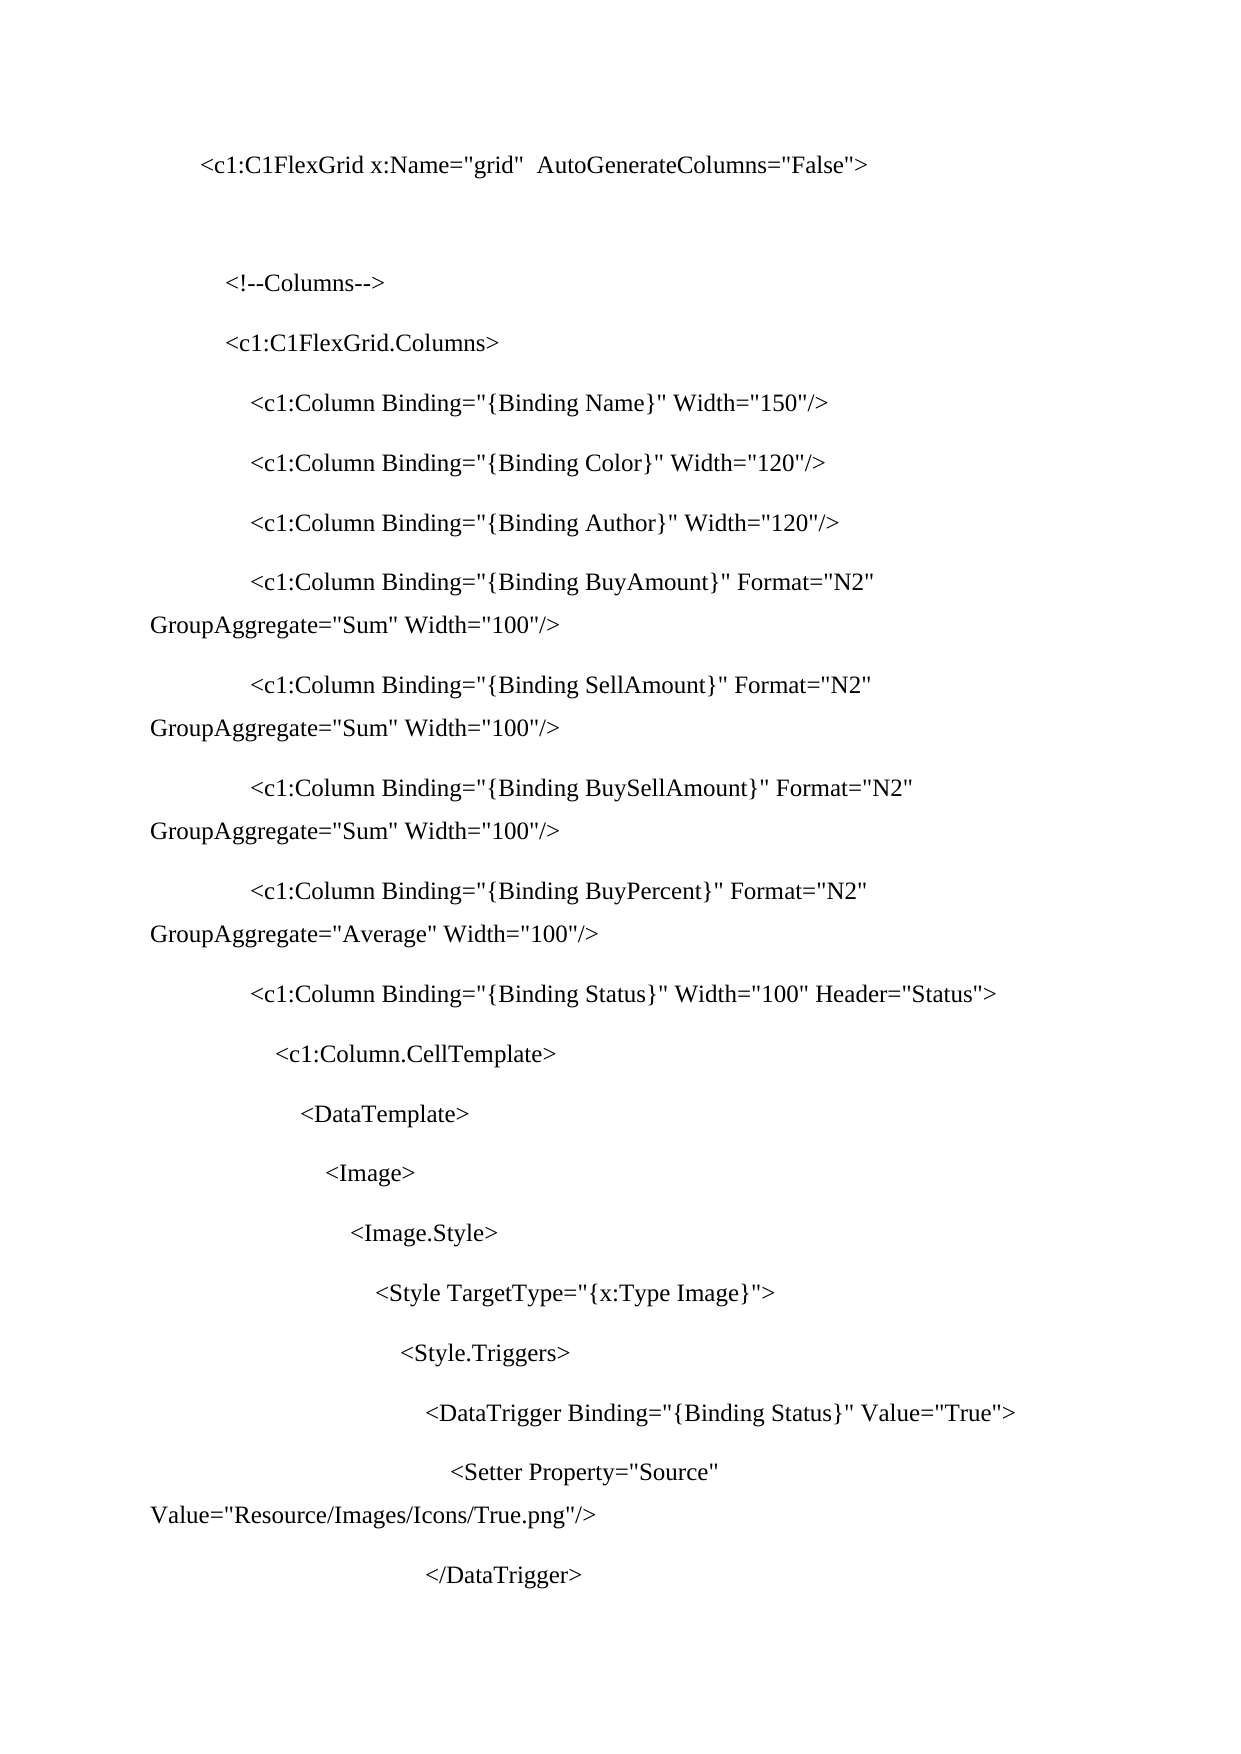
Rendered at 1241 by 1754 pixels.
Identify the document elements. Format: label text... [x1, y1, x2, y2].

text <Style.Triggers> [150, 1338, 1090, 1367]
text <c1:Column Binding="{Binding BuyPercent}" Format="N2" GroupAggregate="Average" Width="100"/> [150, 876, 1090, 948]
text <c1:C1FlexGrid.Columns> [150, 328, 1090, 357]
text <Style TargetType="{x:Type Image}"> [150, 1278, 1090, 1307]
text <c1:Column.CellTemplate> [150, 1039, 1090, 1068]
text <DataTrigger Binding="{Binding Status}" Value="True"> [150, 1398, 1090, 1426]
text <!--Columns--> [150, 268, 1090, 297]
text <Setter Property="Source" Value="Resource/Images/Icons/True.png"/> [150, 1457, 1090, 1529]
text <c1:Column Binding="{Binding Status}" Width="100" Header="Status"> [150, 979, 1090, 1008]
text <c1:Column Binding="{Binding Color}" Width="120"/> [150, 448, 1090, 477]
text <c1:Column Binding="{Binding BuySellAmount}" Format="N2" GroupAggregate="Sum" Width="100"/> [150, 773, 1090, 845]
text <c1:C1FlexGrid x:Name="grid" AutoGenerateColumns="False"> [150, 150, 1090, 179]
text <DataTemplate> [150, 1099, 1090, 1127]
text <c1:Column Binding="{Binding Author}" Width="120"/> [150, 508, 1090, 536]
text <c1:Column Binding="{Binding BuyAmount}" Format="N2" GroupAggregate="Sum" Width="100"/> [150, 567, 1090, 639]
text <Image.Style> [150, 1218, 1090, 1247]
text <c1:Column Binding="{Binding Name}" Width="150"/> [150, 388, 1090, 417]
text <c1:Column Binding="{Binding SellAmount}" Format="N2" GroupAggregate="Sum" Width="100"/> [150, 670, 1090, 742]
text </DataTrigger> [150, 1560, 1090, 1589]
text <Image> [150, 1158, 1090, 1187]
